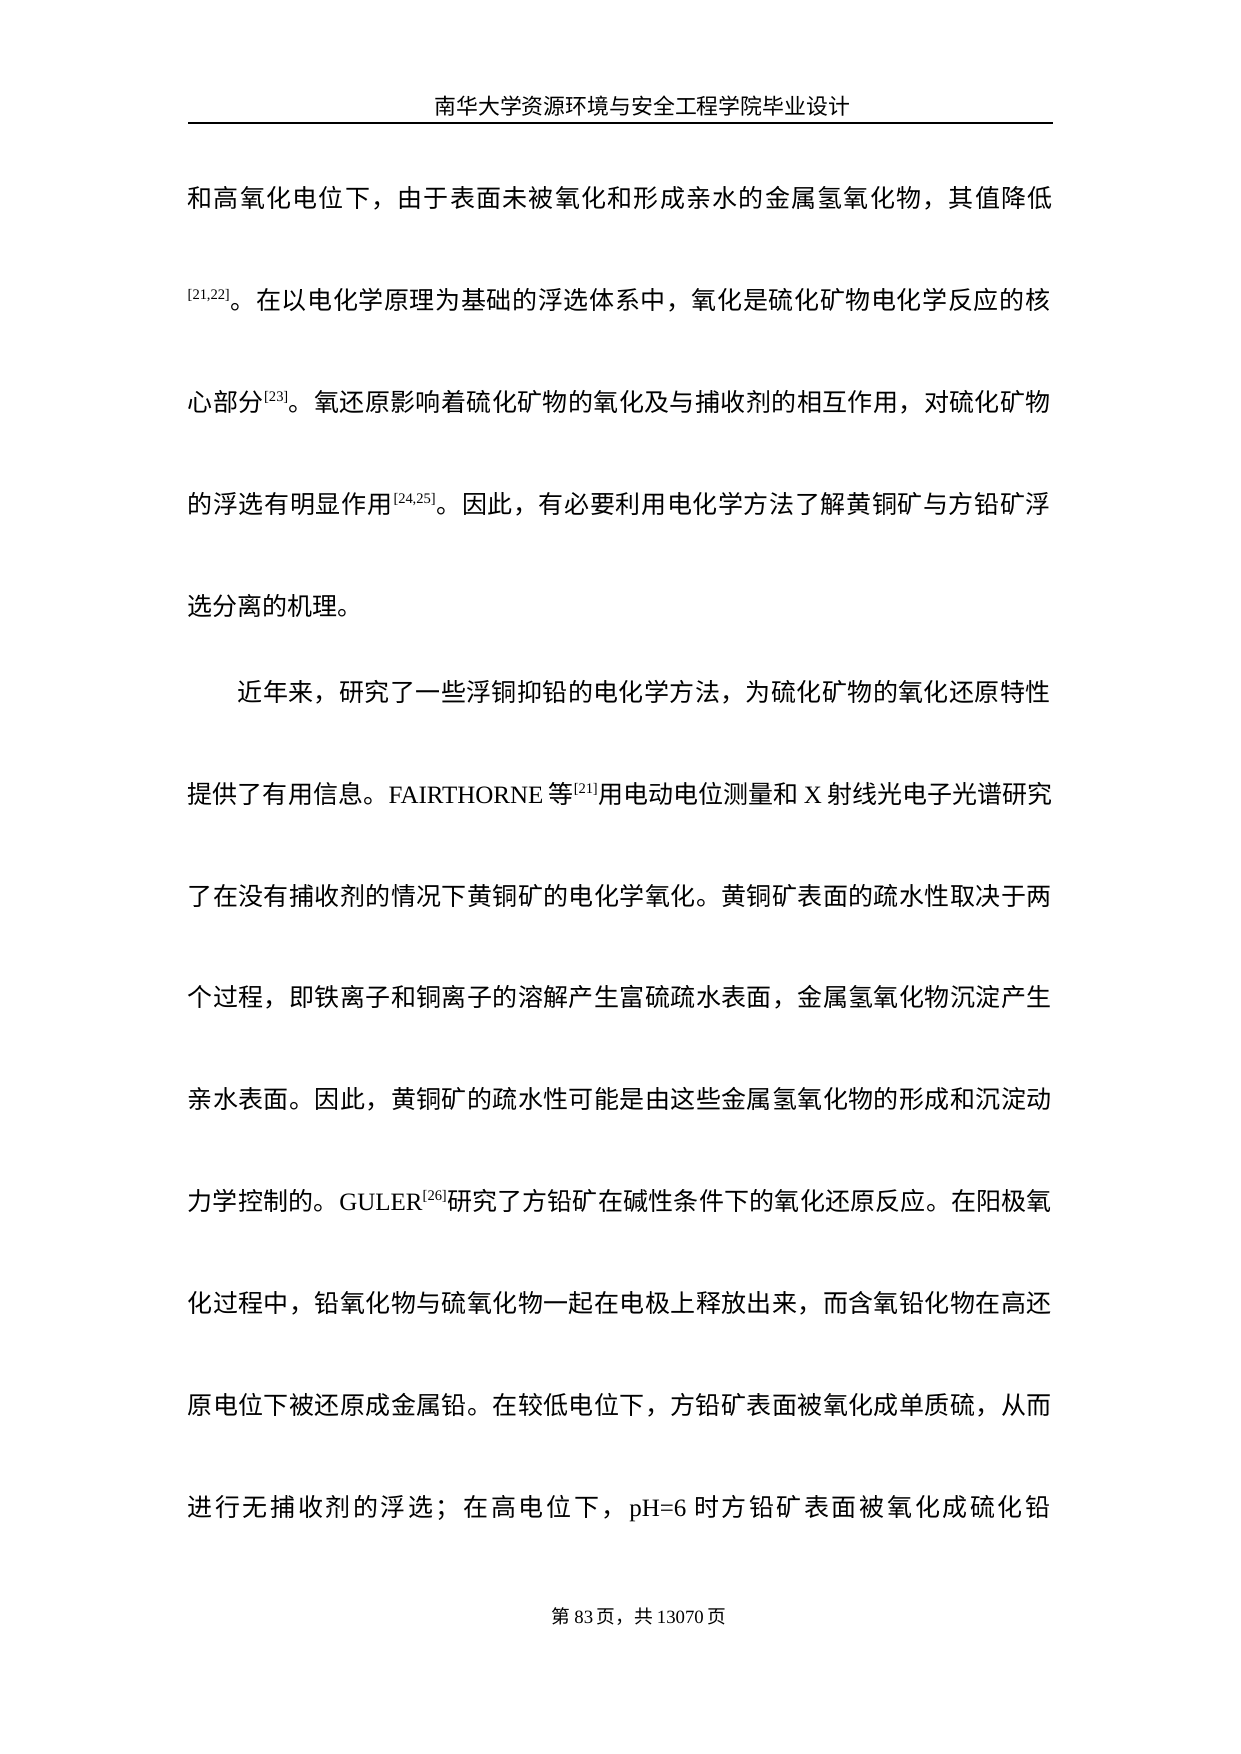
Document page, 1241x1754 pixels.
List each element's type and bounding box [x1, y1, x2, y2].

text [187, 656, 1053, 1539]
text [187, 163, 1053, 638]
